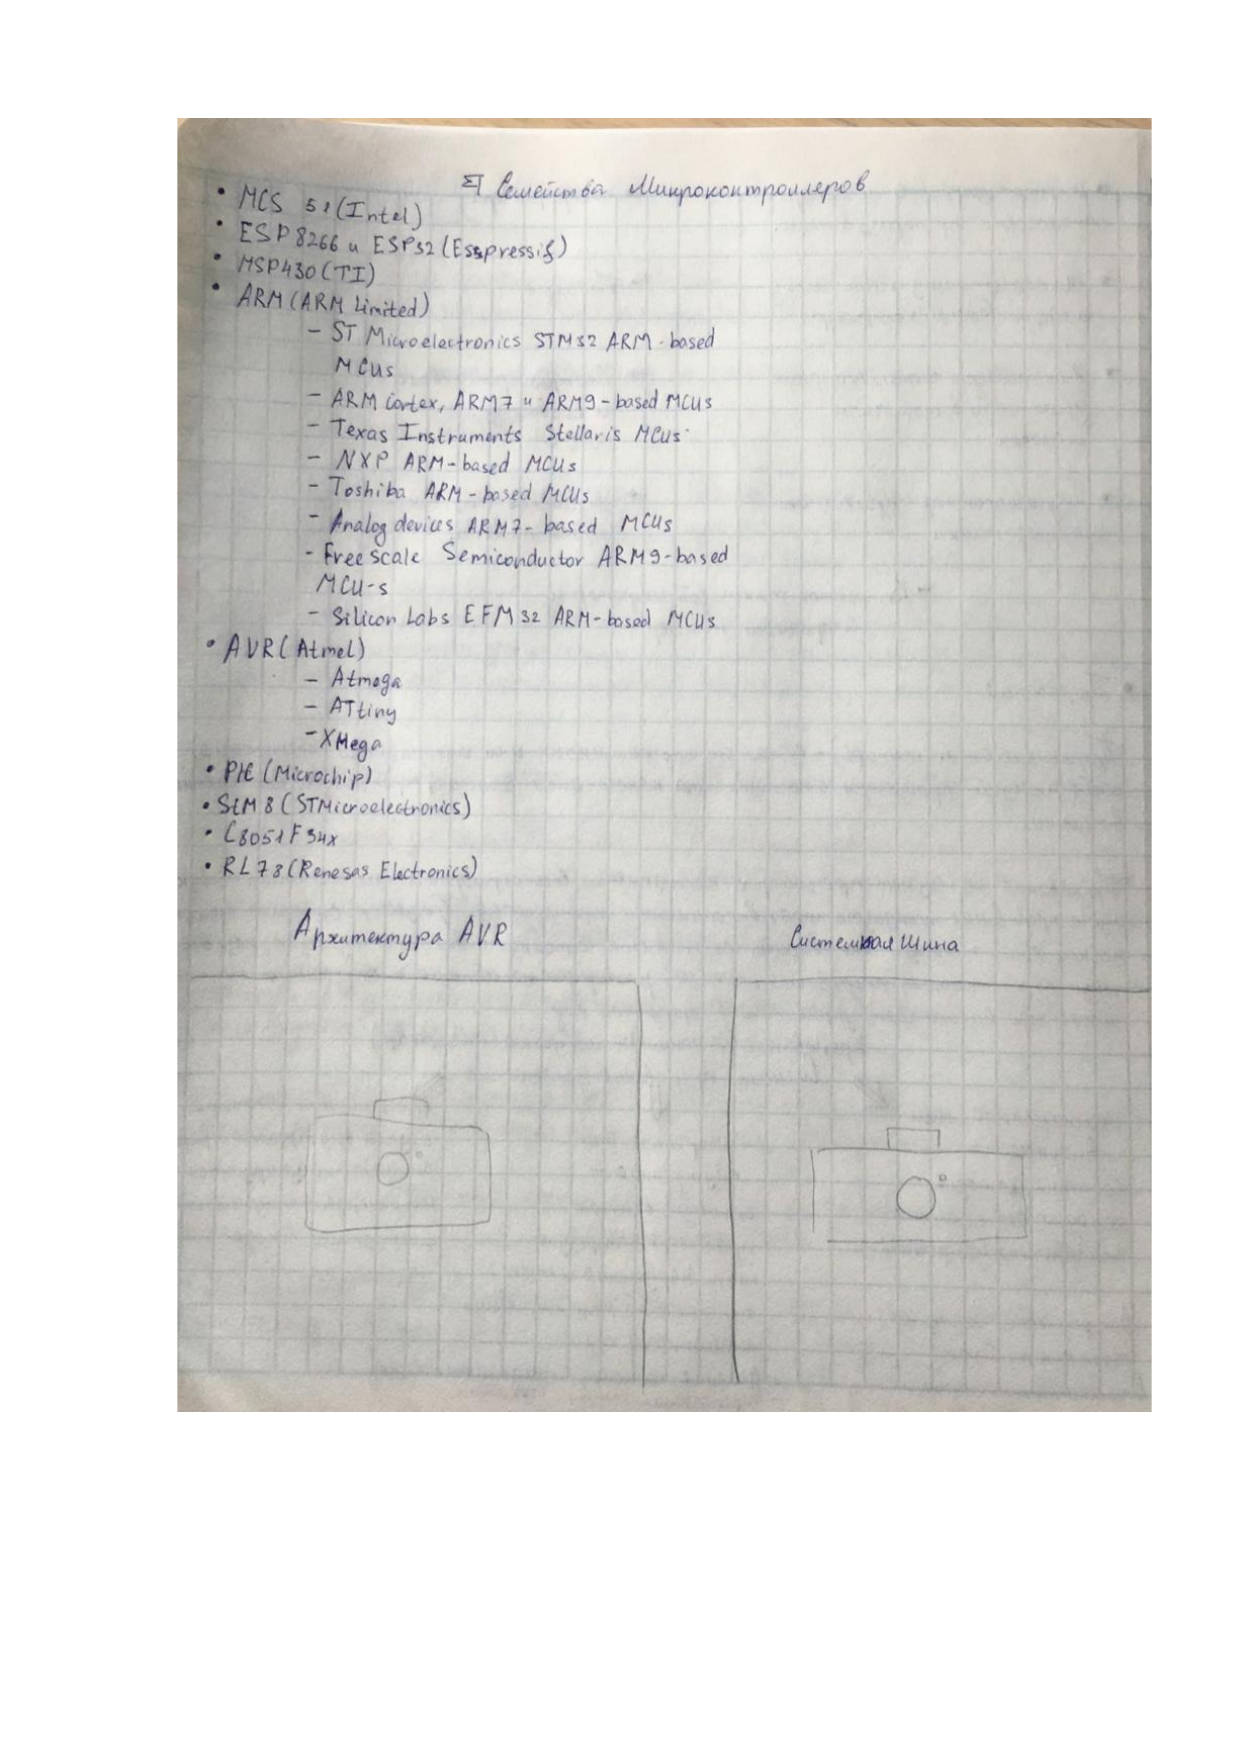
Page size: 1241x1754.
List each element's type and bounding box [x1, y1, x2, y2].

picture [177, 118, 1152, 1412]
